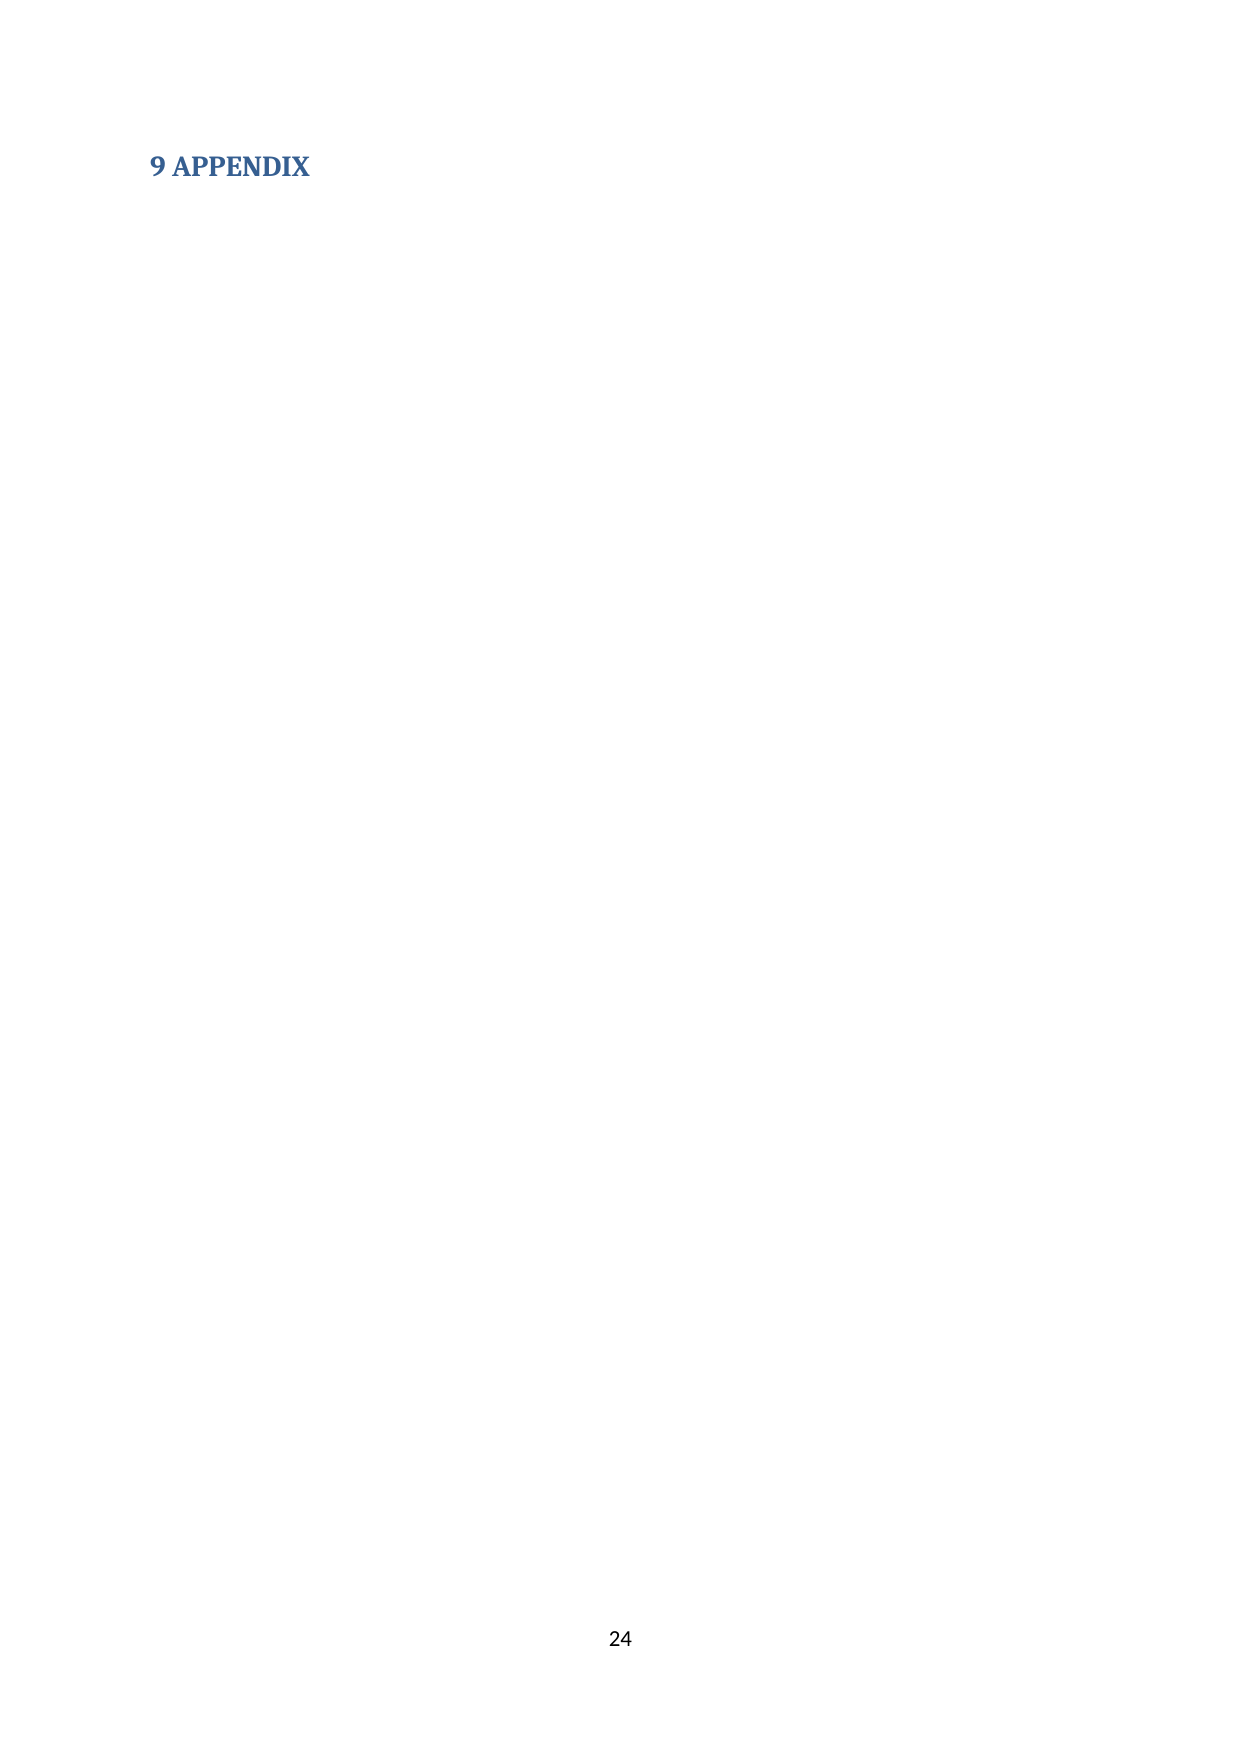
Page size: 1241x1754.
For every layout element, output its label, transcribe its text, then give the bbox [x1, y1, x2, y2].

subtitle 9 APPENDIX [150, 150, 1090, 183]
